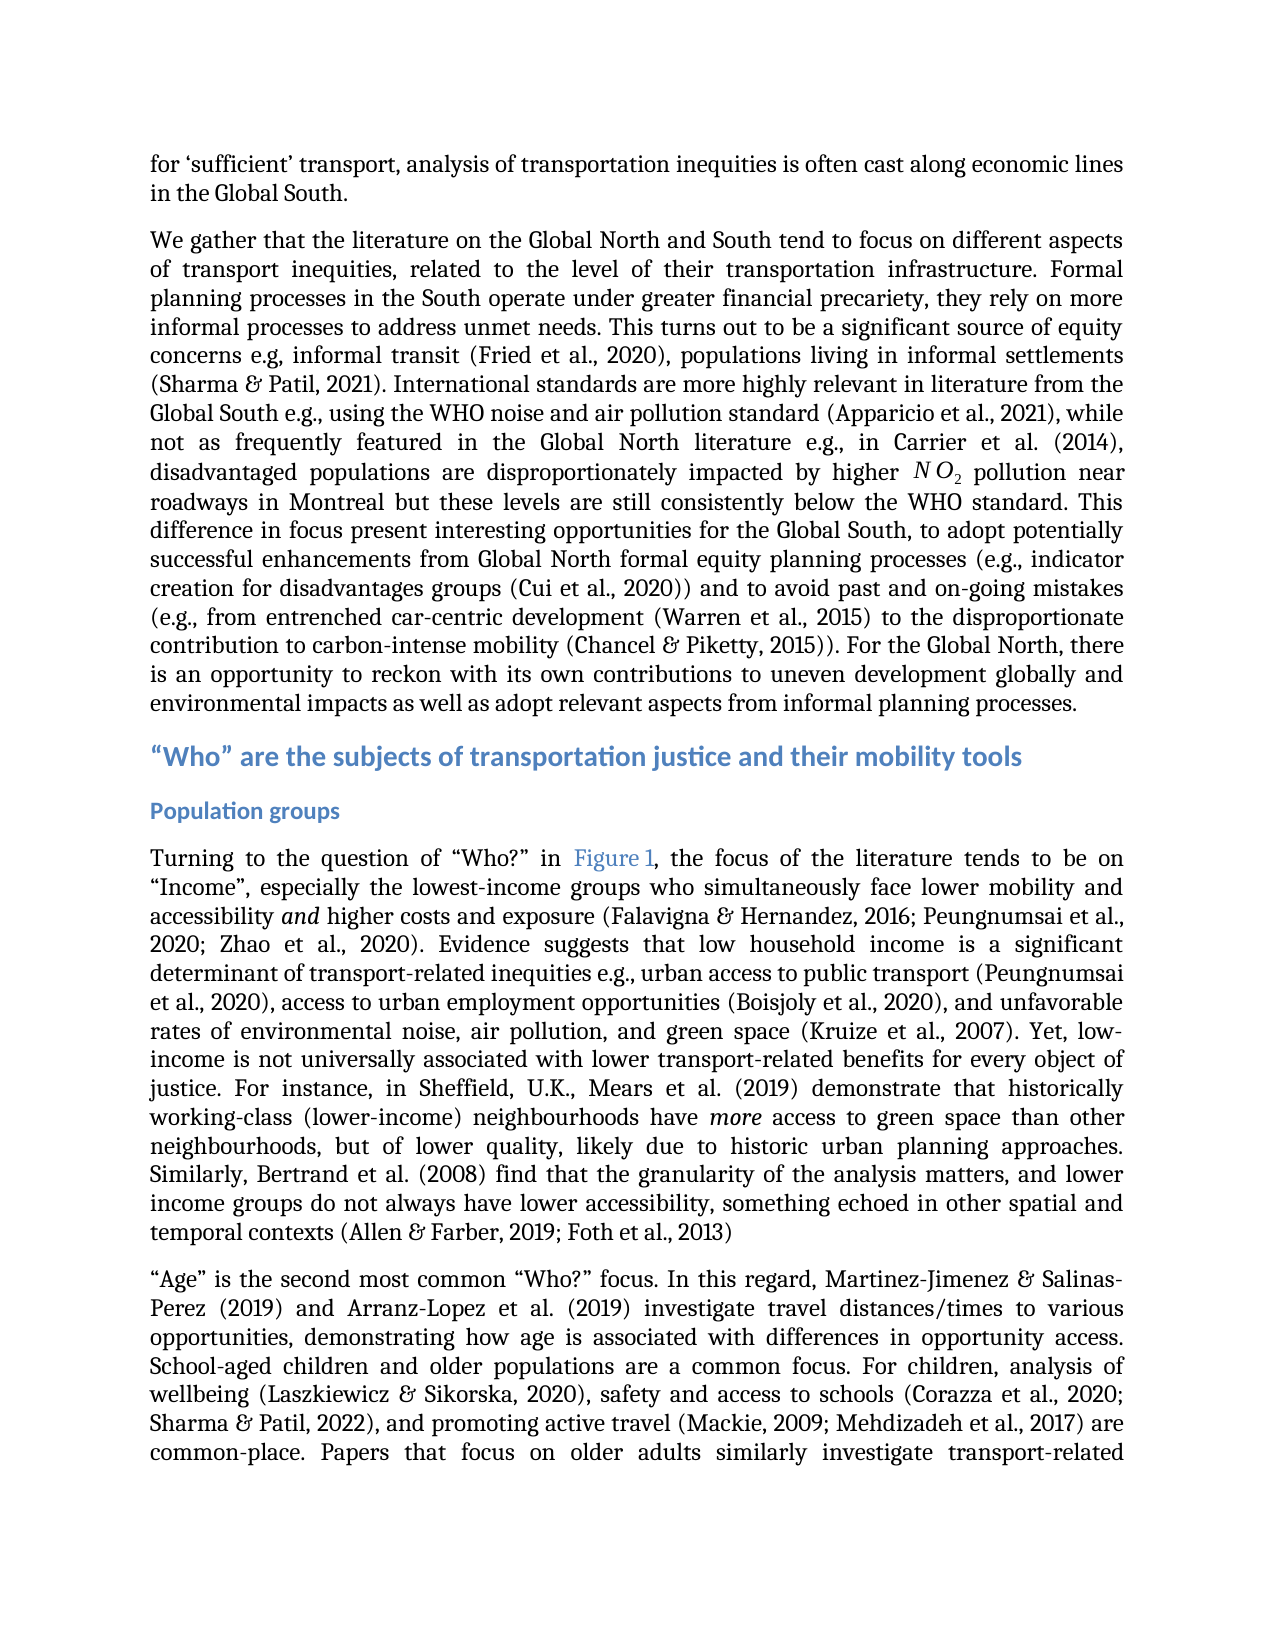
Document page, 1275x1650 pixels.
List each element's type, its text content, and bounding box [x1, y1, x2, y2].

text Turning to the question of “Who?” in Figure 1, the focus of the literature tends to be on “Income”, especially the lowest-income groups who simultaneously face lower mobility and accessibility and higher costs and exposure (Falavigna & Hernandez, 2016; Peungnumsai et al., 2020; Zhao et al., 2020). Evidence suggests that low household income is a significant determinant of transport-related inequities e.g., urban access to public transport (Peungnumsai et al., 2020), access to urban employment opportunities (Boisjoly et al., 2020), and unfavorable rates of environmental noise, air pollution, and green space (Kruize et al., 2007). Yet, low-income is not universally associated with lower transport-related benefits for every object of justice. For instance, in Sheffield, U.K., Mears et al. (2019) demonstrate that historically working-class (lower-income) neighbourhoods have more access to green space than other neighbourhoods, but of lower quality, likely due to historic urban planning approaches. Similarly, Bertrand et al. (2008) find that the granularity of the analysis matters, and lower income groups do not always have lower accessibility, something echoed in other spatial and temporal contexts (Allen & Farber, 2019; Foth et al., 2013) [150, 844, 1125, 1247]
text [150, 1265, 1125, 1467]
subtitle “Who” are the subjects of transportation justice and their mobility tools [150, 738, 1125, 774]
subtitle Population groups [150, 795, 1125, 825]
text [150, 150, 1125, 207]
text We gather that the literature on the Global North and South tend to focus on different aspects of transport inequities, related to the level of their transportation infrastructure. Formal planning processes in the South operate under greater financial precariety, they rely on more informal processes to address unmet needs. This turns out to be a significant source of equity concerns e.g, informal transit (Fried et al., 2020), populations living in informal settlements (Sharma & Patil, 2021). International standards are more highly relevant in literature from the Global South e.g., using the WHO noise and air pollution standard (Apparicio et al., 2021), while not as frequently featured in the Global North literature e.g., in Carrier et al. (2014), disadvantaged populations are disproportionately impacted by higher pollution near roadways in Montreal but these levels are still consistently below the WHO standard. This difference in focus present interesting opportunities for the Global South, to adopt potentially successful enhancements from Global North formal equity planning processes (e.g., indicator creation for disadvantages groups (Cui et al., 2020)) and to avoid past and on-going mistakes (e.g., from entrenched car-centric development (Warren et al., 2015) to the disproportionate contribution to carbon-intense mobility (Chancel & Piketty, 2015)). For the Global North, there is an opportunity to reckon with its own contributions to uneven development globally and environmental impacts as well as adopt relevant aspects from informal planning processes. [150, 226, 1125, 718]
